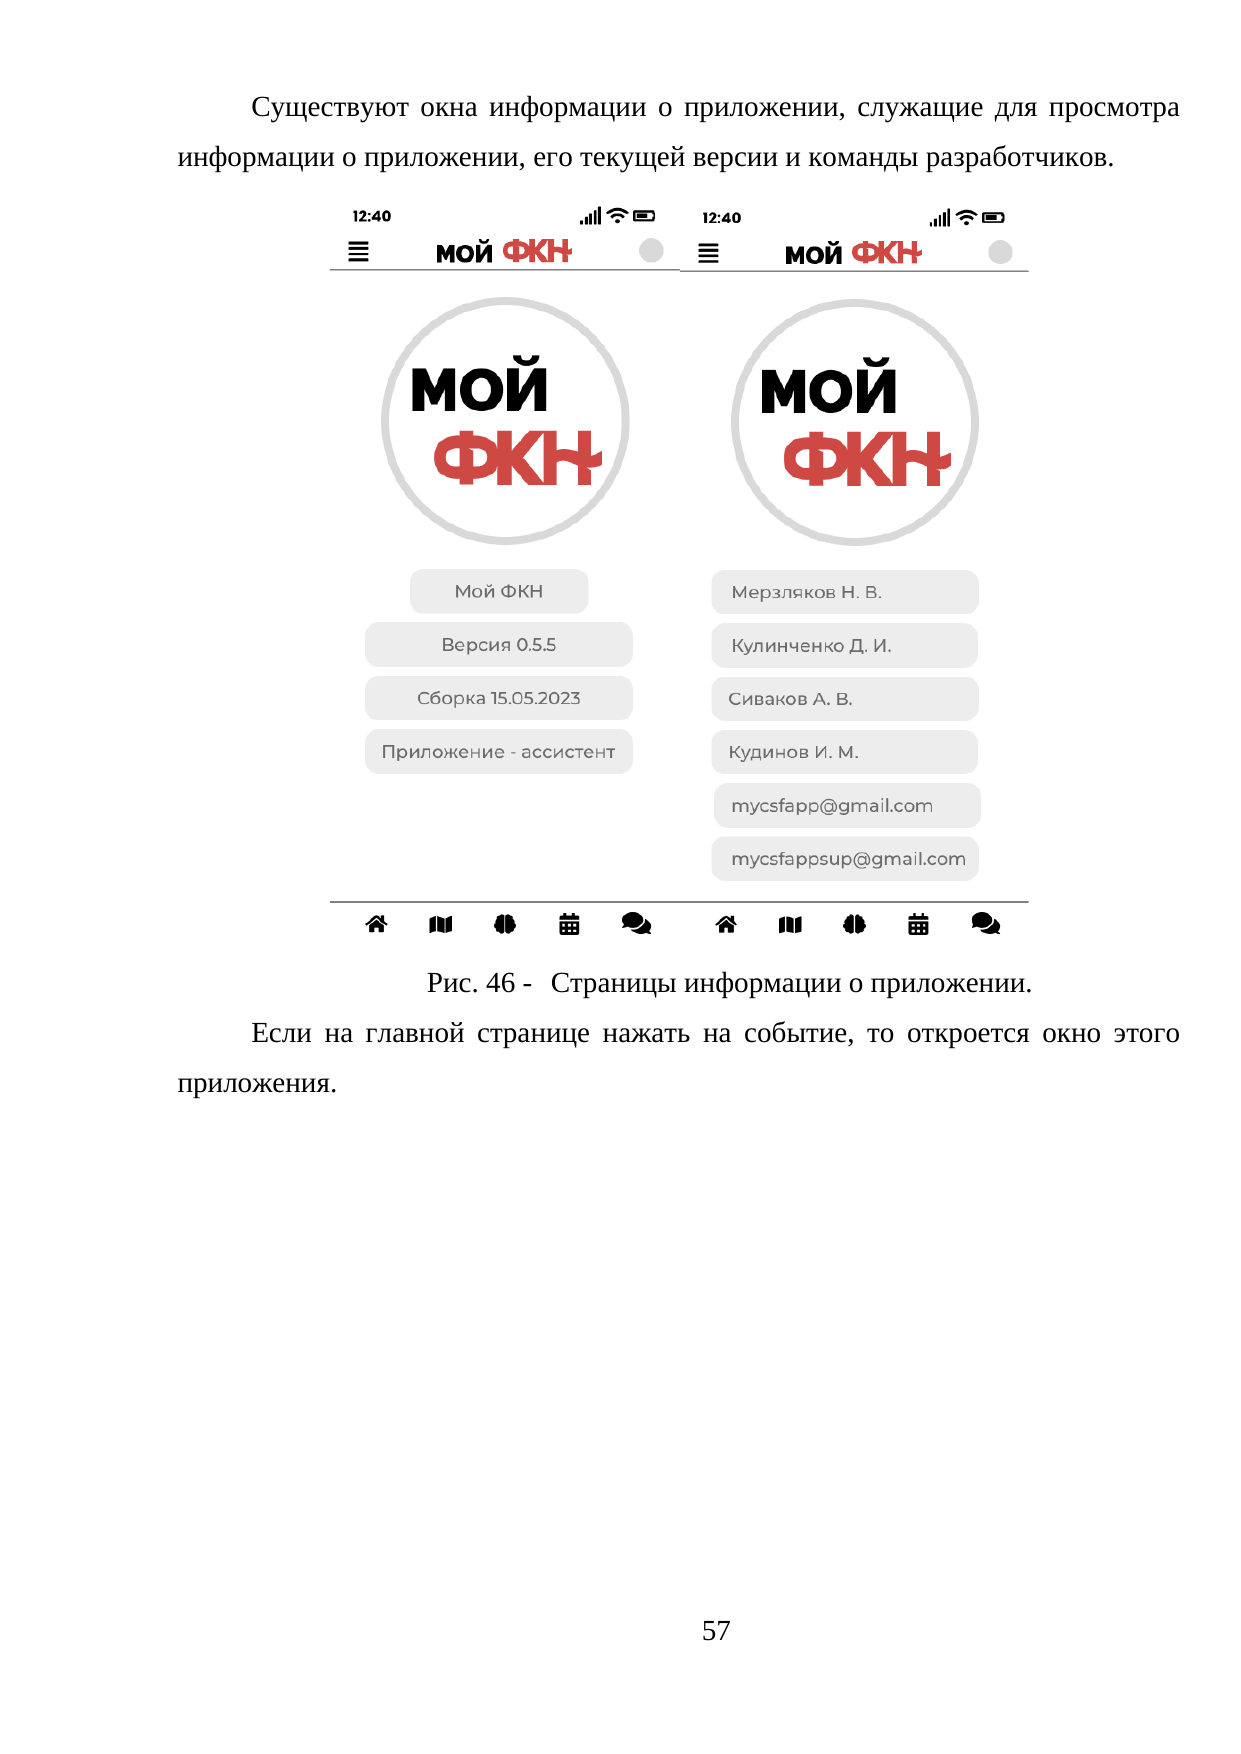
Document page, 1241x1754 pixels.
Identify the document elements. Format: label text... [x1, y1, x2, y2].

text Существуют окна информации о приложении, служащие для просмотра информации о приложении, его текущей версии и команды разработчиков. [177, 89, 1181, 172]
picture [329, 189, 1029, 948]
list Страницы информации о приложении. [177, 965, 1181, 998]
text Если на главной странице нажать на событие, то откроется окно этого приложения. [177, 1015, 1181, 1099]
